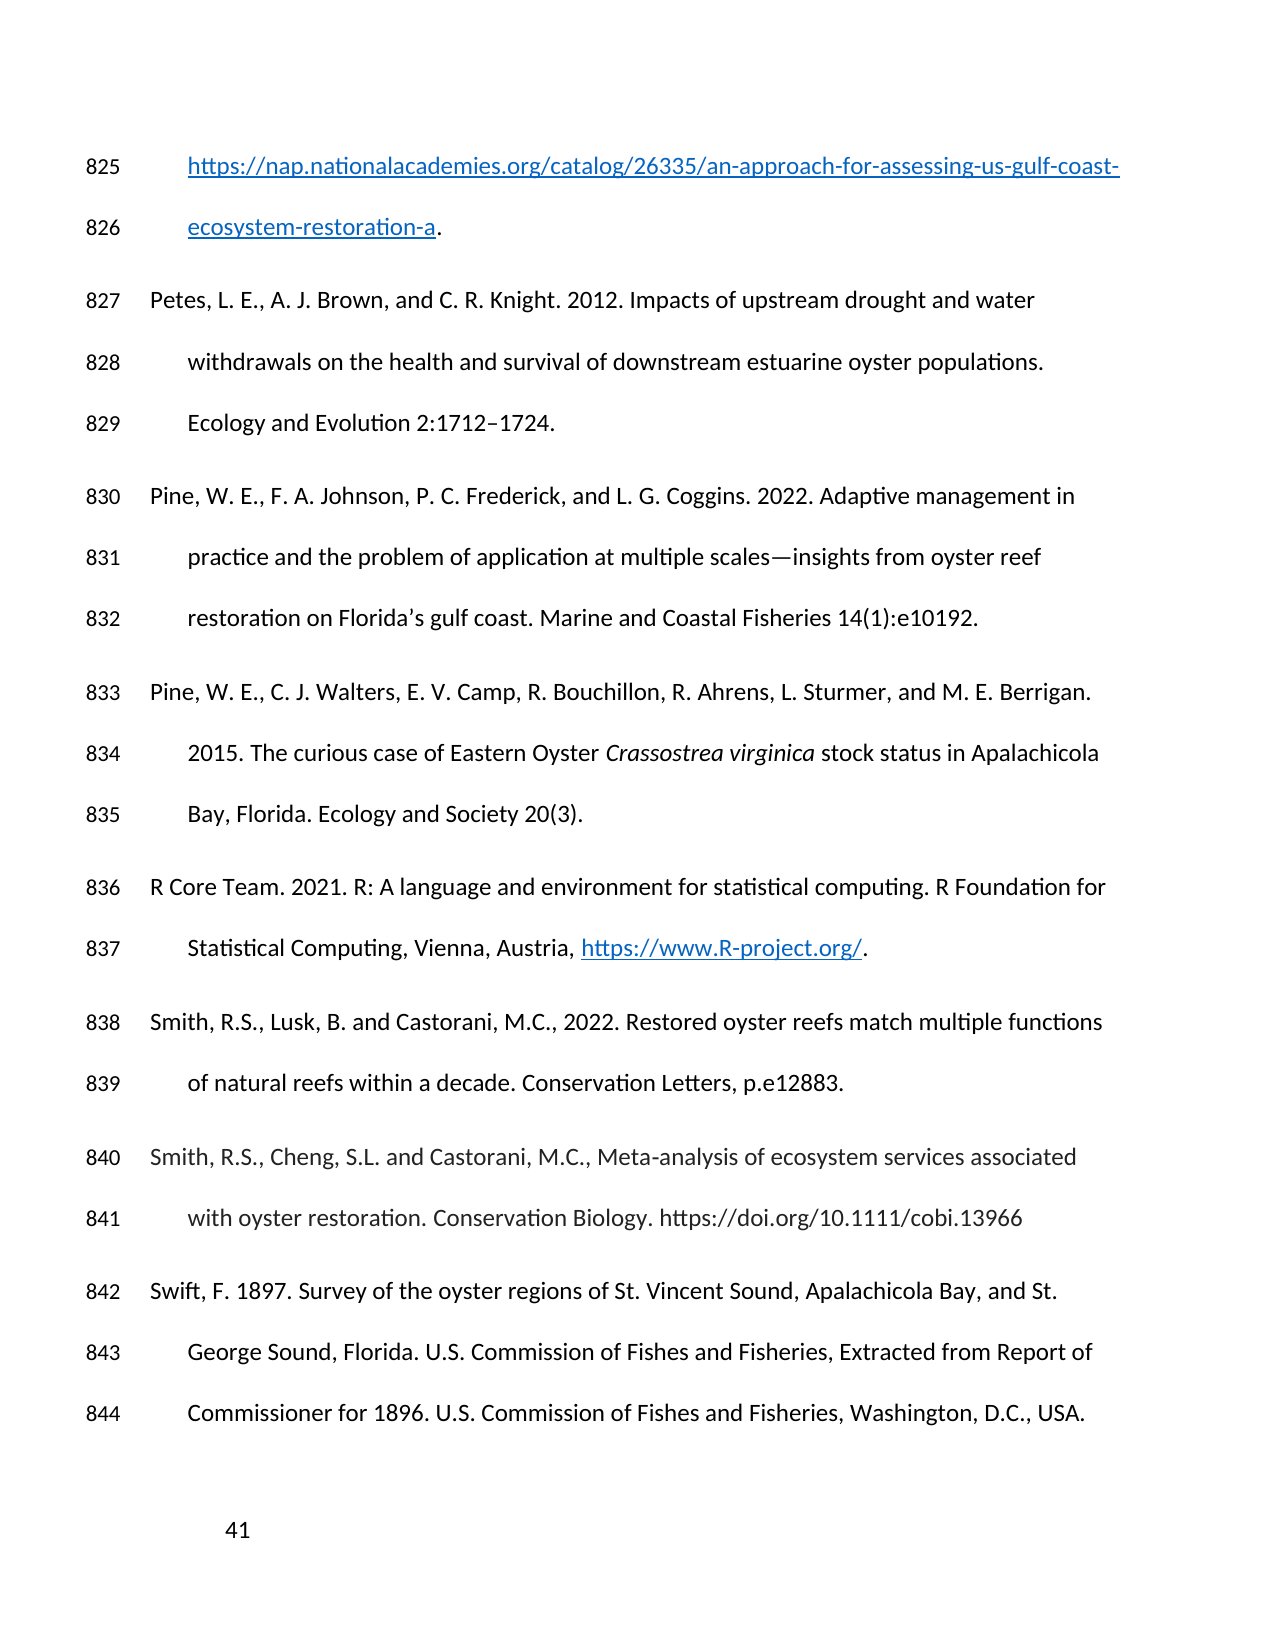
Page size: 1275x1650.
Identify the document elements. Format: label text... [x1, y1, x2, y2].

text Smith, R.S., Lusk, B. and Castorani, M.C., 2022. Restored oyster reefs match multiple functions of natural reefs within a decade. Conservation Letters, p.e12883. [150, 1006, 1125, 1098]
text Swift, F. 1897. Survey of the oyster regions of St. Vincent Sound, Apalachicola Bay, and St. George Sound, Florida. U.S. Commission of Fishes and Fisheries, Extracted from Report of Commissioner for 1896. U.S. Commission of Fishes and Fisheries, Washington, D.C., USA. [150, 1275, 1125, 1428]
text Smith, R.S., Cheng, S.L. and Castorani, M.C., Meta‐analysis of ecosystem services associated with oyster restoration. Conservation Biology. https://doi.org/10.1111/cobi.13966 [150, 1141, 1125, 1232]
text R Core Team. 2021. R: A language and environment for statistical computing. R Foundation for Statistical Computing, Vienna, Austria, https://www.R-project.org/. [150, 871, 1125, 963]
text Petes, L. E., A. J. Brown, and C. R. Knight. 2012. Impacts of upstream drought and water withdrawals on the health and survival of downstream estuarine oyster populations. Ecology and Evolution 2:1712–1724. [150, 284, 1125, 437]
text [150, 150, 1125, 242]
text Pine, W. E., C. J. Walters, E. V. Camp, R. Bouchillon, R. Ahrens, L. Sturmer, and M. E. Berrigan. 2015. The curious case of Eastern Oyster Crassostrea virginica stock status in Apalachicola Bay, Florida. Ecology and Society 20(3). [150, 676, 1125, 828]
text Pine, W. E., F. A. Johnson, P. C. Frederick, and L. G. Coggins. 2022. Adaptive management in practice and the problem of application at multiple scales—insights from oyster reef restoration on Florida’s gulf coast. Marine and Coastal Fisheries 14(1):e10192. [150, 480, 1125, 633]
